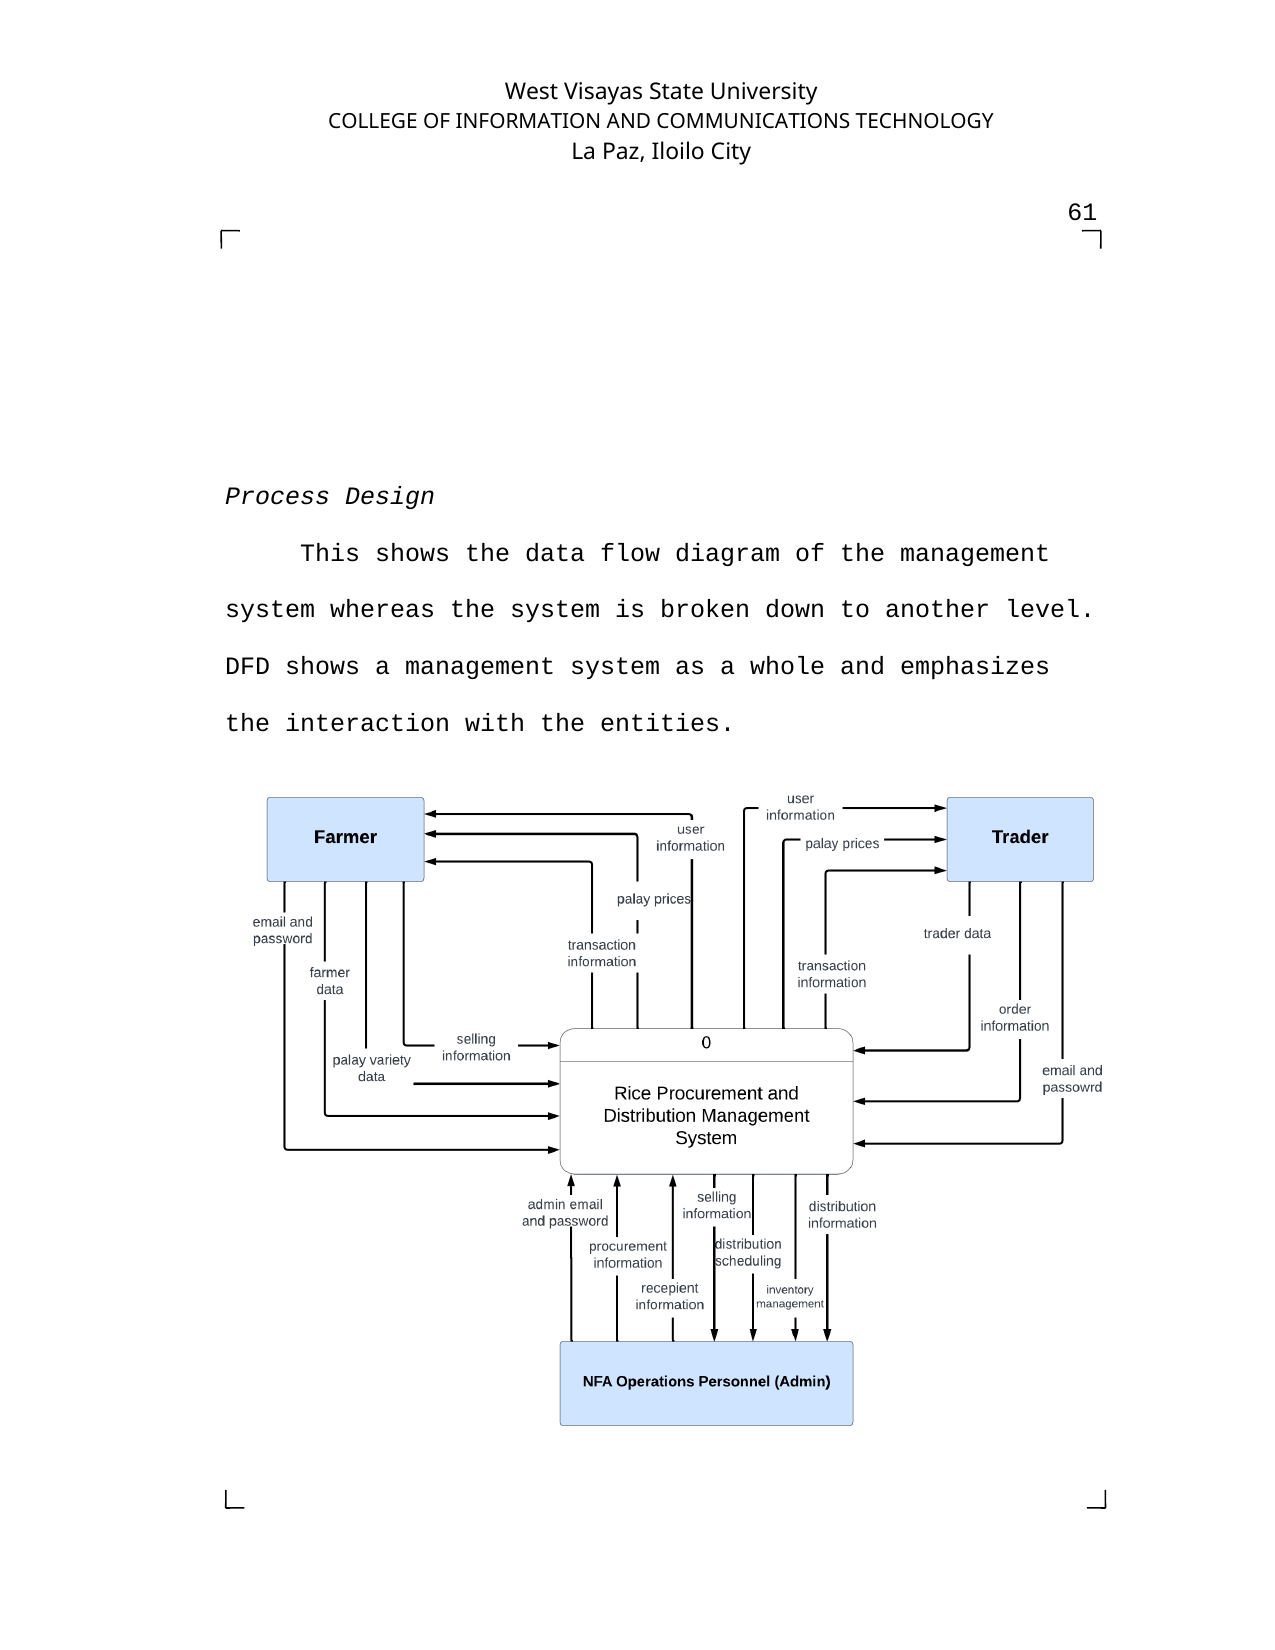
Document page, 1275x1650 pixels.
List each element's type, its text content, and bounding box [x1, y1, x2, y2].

text Process Design [225, 484, 1097, 512]
text This shows the data flow diagram of the management system whereas the system is broken down to another level. DFD shows a management system as a whole and emphasizes the interaction with the entities. [225, 540, 1097, 739]
picture [225, 767, 1135, 1446]
